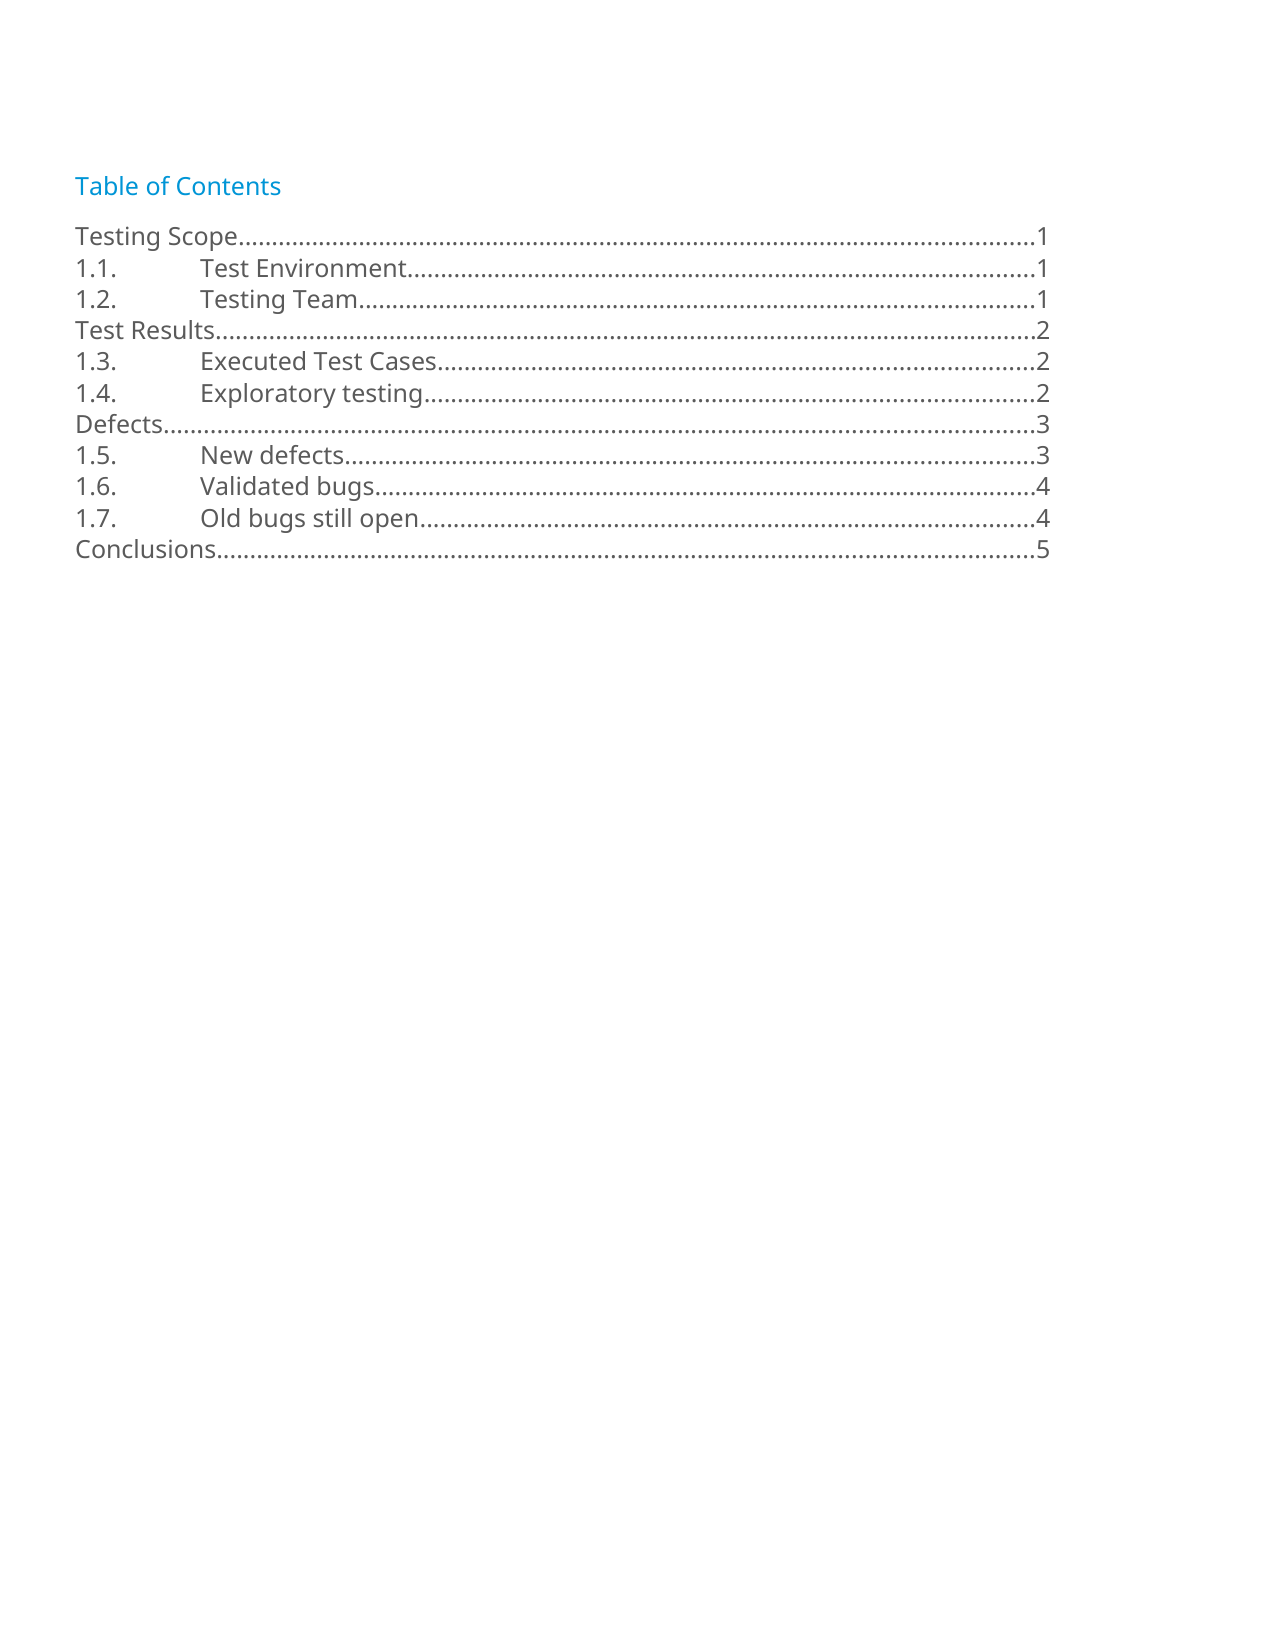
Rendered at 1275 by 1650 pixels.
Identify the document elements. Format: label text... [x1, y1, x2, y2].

text Conclusions 5 [75, 533, 1200, 564]
text Table of Contents [75, 175, 1200, 200]
text Testing Scope 1 [75, 221, 1200, 252]
text 1.4. Exploratory testing 2 [75, 377, 1200, 408]
text 1.5. New defects 3 [75, 439, 1200, 471]
text Test Results 2 [75, 314, 1200, 346]
text 1.1. Test Environment 1 [75, 252, 1200, 283]
text 1.6. Validated bugs 4 [75, 471, 1200, 502]
text 1.2. Testing Team 1 [75, 283, 1200, 314]
text 1.7. Old bugs still open 4 [75, 502, 1200, 533]
text Defects 3 [75, 408, 1200, 439]
text 1.3. Executed Test Cases 2 [75, 346, 1200, 377]
